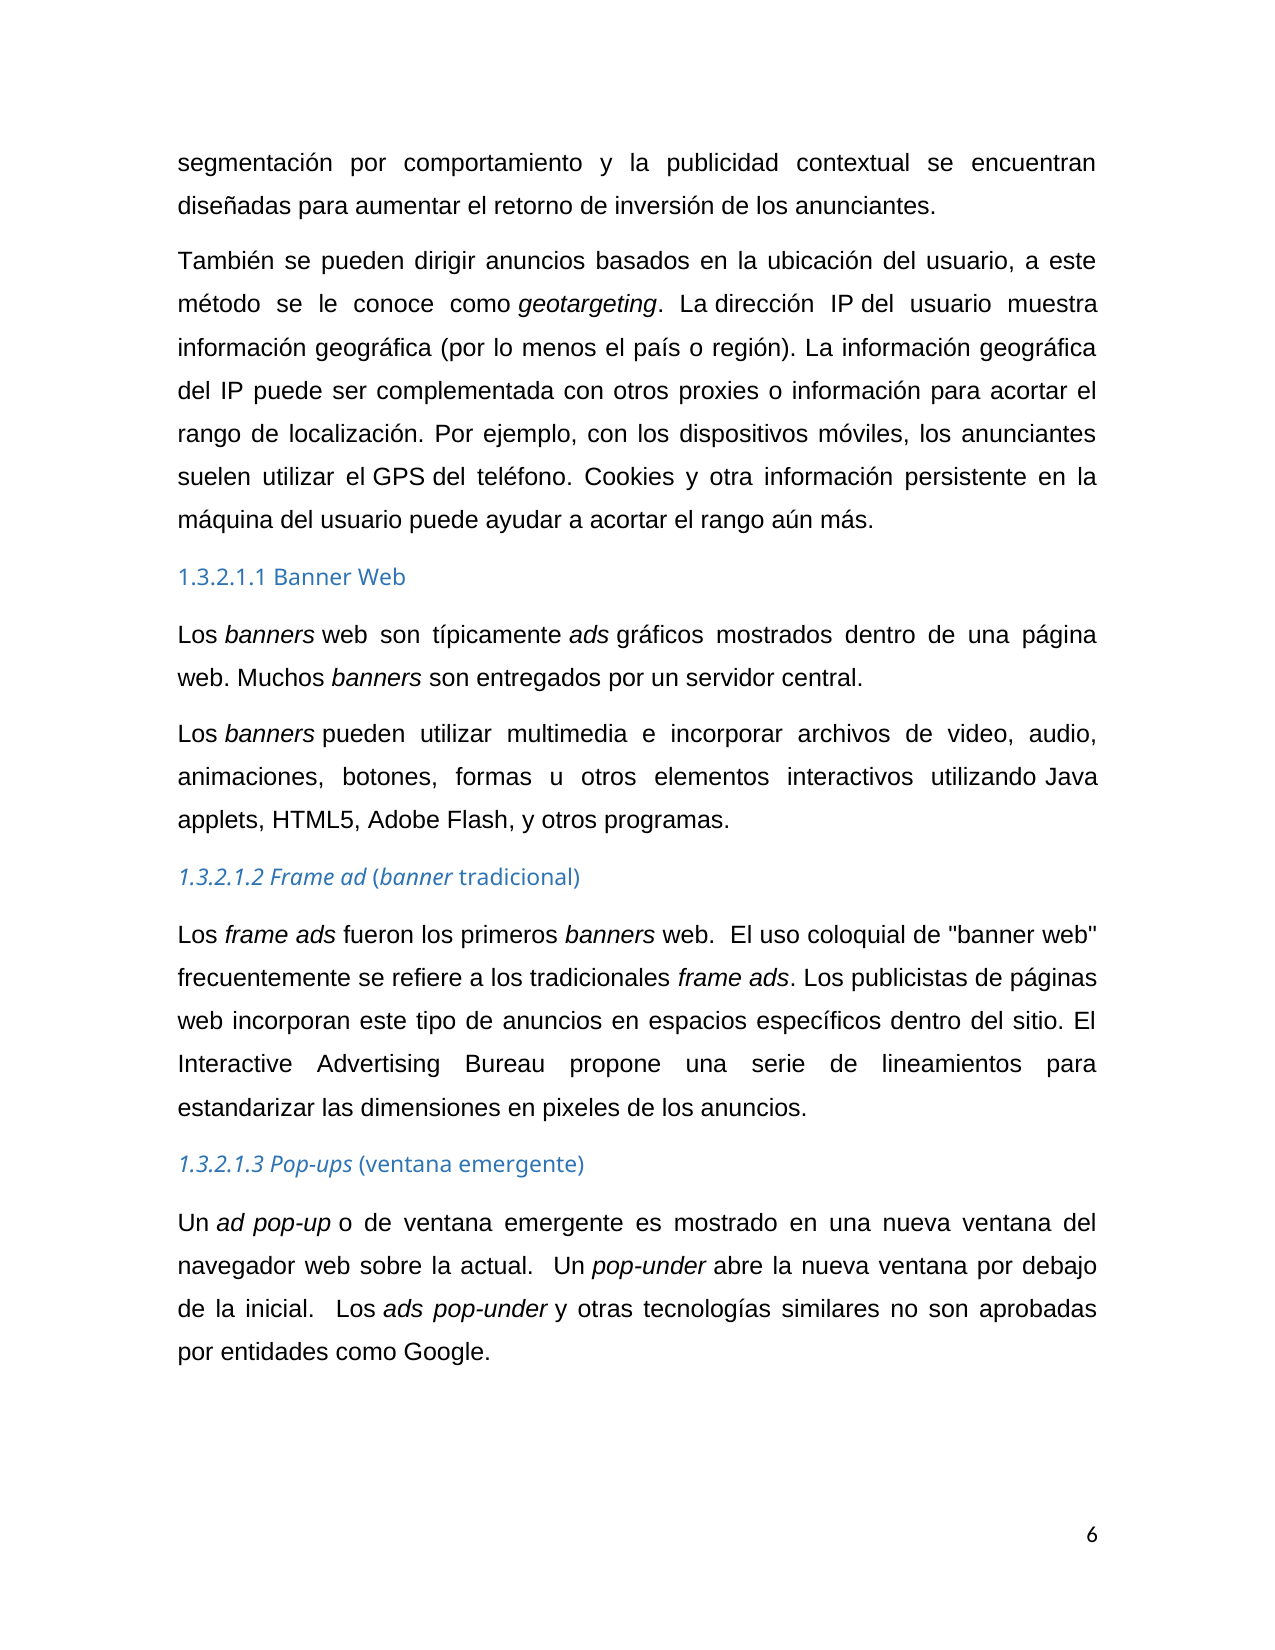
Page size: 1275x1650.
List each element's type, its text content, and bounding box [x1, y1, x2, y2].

text Los banners web son típicamente ads gráficos mostrados dentro de una página web. Muchos banners son entregados por un servidor central. [177, 620, 1098, 692]
text Un ad pop-up o de ventana emergente es mostrado en una nueva ventana del navegador web sobre la actual. ​ Un pop-under abre la nueva ventana por debajo de la inicial. ​ Los ads pop-under y otras tecnologías similares no son aprobadas por entidades como Google. ​ [177, 1208, 1098, 1366]
subtitle 1.3.2.1.3 Pop-ups (ventana emergente) [177, 1148, 1098, 1179]
subtitle 1.3.2.1.2 Frame ad (banner tradicional) [177, 861, 1098, 892]
text También se pueden dirigir anuncios basados en la ubicación del usuario, a este método se le conoce como geotargeting. La dirección IP del usuario muestra información geográfica (por lo menos el país o región). La información geográfica del IP puede ser complementada con otros proxies o información para acortar el rango de localización. Por ejemplo, con los dispositivos móviles, los anunciantes suelen utilizar el GPS del teléfono. Cookies y otra información persistente en la máquina del usuario puede ayudar a acortar el rango aún más. [177, 246, 1098, 534]
subtitle 1.3.2.1.1 Banner Web [177, 561, 1098, 592]
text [177, 148, 1098, 219]
text Los banners pueden utilizar multimedia e incorporar archivos de video, audio, animaciones, botones, formas u otros elementos interactivos utilizando Java applets, HTML5, Adobe Flash, y otros programas. [177, 719, 1098, 834]
text Los frame ads fueron los primeros banners web. ​ El uso coloquial de "banner web" frecuentemente se refiere a los tradicionales frame ads. Los publicistas de páginas web incorporan este tipo de anuncios en espacios específicos dentro del sitio. El Interactive Advertising Bureau propone una serie de lineamientos para estandarizar las dimensiones en pixeles de los anuncios. [177, 920, 1098, 1121]
